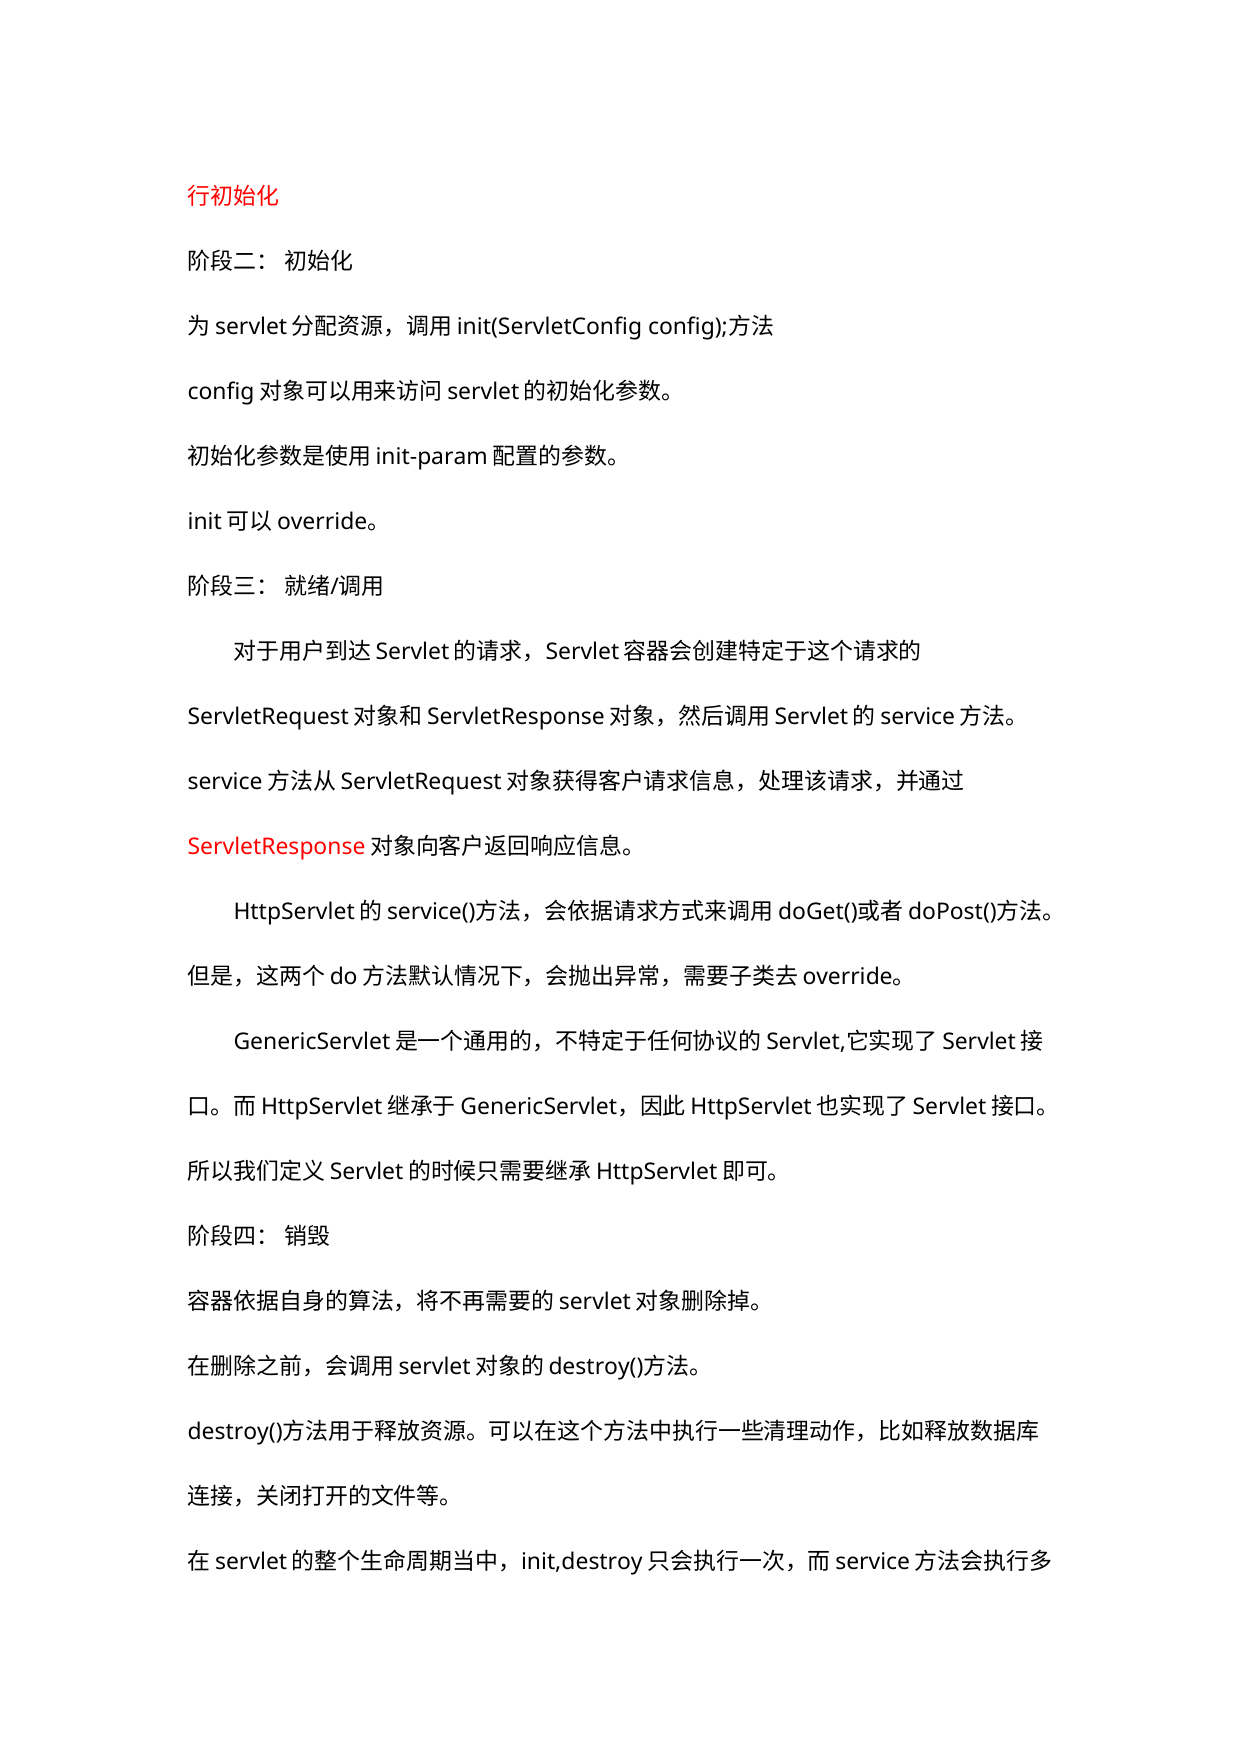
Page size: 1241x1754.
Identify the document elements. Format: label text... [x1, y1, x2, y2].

text 对于用户到达Servlet的请求，Servlet容器会创建特定于这个请求的ServletRequest对象和ServletResponse对象，然后调用Servlet的service方法。service方法从ServletRequest对象获得客户请求信息，处理该请求，并通过ServletResponse对象向客户返回响应信息。 [187, 617, 1053, 877]
text 阶段二： 初始化 [187, 227, 1053, 292]
text destroy()方法用于释放资源。可以在这个方法中执行一些清理动作，比如释放数据库连接，关闭打开的文件等。 [187, 1397, 1053, 1527]
text config对象可以用来访问servlet的初始化参数。 [187, 357, 1053, 422]
text GenericServlet是一个通用的，不特定于任何协议的Servlet,它实现了Servlet接口。而HttpServlet继承于GenericServlet，因此HttpServlet也实现了Servlet接口。所以我们定义Servlet的时候只需要继承HttpServlet即可。 [187, 1007, 1053, 1202]
text 阶段四： 销毁 [187, 1202, 1053, 1267]
text 容器依据自身的算法，将不再需要的servlet对象删除掉。 [187, 1267, 1053, 1332]
text 初始化参数是使用init-param配置的参数。 [187, 422, 1053, 487]
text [187, 162, 1053, 227]
text 在删除之前，会调用servlet对象的destroy()方法。 [187, 1332, 1053, 1397]
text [187, 1527, 1053, 1592]
text 为servlet分配资源，调用init(ServletConfig config);方法 [187, 292, 1053, 357]
text init可以override。 [187, 487, 1053, 552]
text HttpServlet的service()方法，会依据请求方式来调用doGet()或者doPost()方法。但是，这两个do方法默认情况下，会抛出异常，需要子类去override。 [187, 877, 1053, 1007]
text 阶段三： 就绪/调用 [187, 552, 1053, 617]
